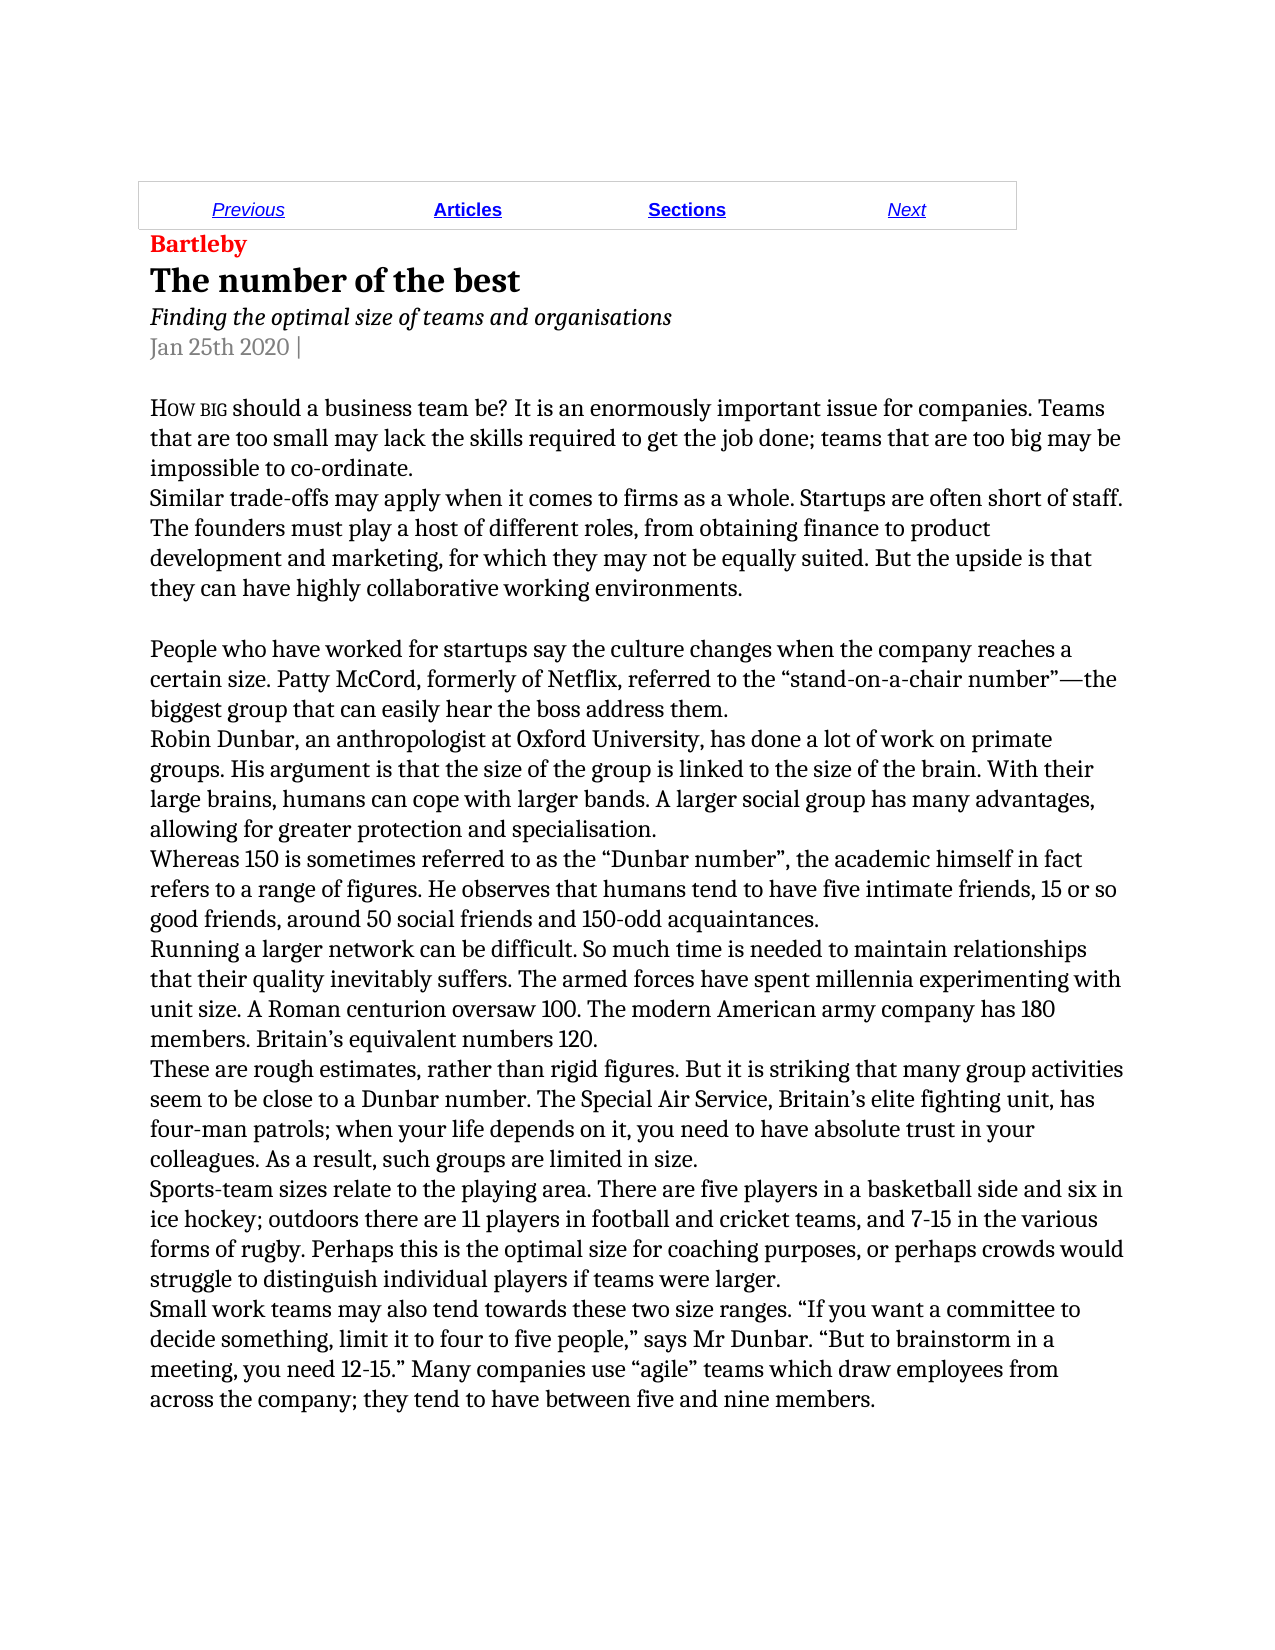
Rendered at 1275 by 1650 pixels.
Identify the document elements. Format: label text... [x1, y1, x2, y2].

text Whereas 150 is sometimes referred to as the “Dunbar number”, the academic himself in fact refers to a range of figures. He observes that humans tend to have five intimate friends, 15 or so good friends, around 50 social friends and 150-odd acquaintances. [150, 844, 1125, 934]
text HOW BIG should a business team be? It is an enormously important issue for companies. Teams that are too small may lack the skills required to get the job done; teams that are too big may be impossible to co-ordinate. [150, 393, 1125, 483]
text Running a larger network can be difficult. So much time is needed to maintain relationships that their quality inevitably suffers. The armed forces have spent millennia experimenting with unit size. A Roman centurion oversaw 100. The modern American army company has 180 members. Britain’s equivalent numbers 120. [150, 934, 1125, 1054]
text These are rough estimates, rather than rigid figures. But it is striking that many group activities seem to be close to a Dunbar number. The Special Air Service, Britain’s elite fighting unit, has four-man patrols; when your life depends on it, you need to have absolute trust in your colleagues. As a result, such groups are limited in size. [150, 1054, 1125, 1174]
text People who have worked for startups say the culture changes when the company reaches a certain size. Patty McCord, formerly of Netflix, referred to the “stand-on-a-chair number”—the biggest group that can easily hear the boss address them. [150, 634, 1125, 724]
text Jan 25th 2020 | [150, 331, 1125, 361]
table_header Previous [139, 182, 358, 228]
table_header Sections [578, 182, 797, 228]
text Similar trade-offs may apply when it comes to firms as a whole. Startups are often short of staff. The founders must play a host of different roles, from obtaining finance to product development and marketing, for which they may not be equally suited. But the upside is that they can have highly collaborative working environments. [150, 483, 1125, 603]
text Sports-team sizes relate to the playing area. There are five players in a basketball side and six in ice hockey; outdoors there are 11 players in football and cricket teams, and 7-15 in the various forms of rugby. Perhaps this is the optimal size for coaching purposes, or perhaps crowds would struggle to distinguish individual players if teams were larger. [150, 1174, 1125, 1294]
subtitle The number of the best [150, 259, 1125, 301]
text Finding the optimal size of teams and organisations [150, 301, 1125, 331]
subtitle Bartleby [150, 229, 1125, 259]
table_header Articles [358, 182, 577, 228]
text Robin Dunbar, an anthropologist at Oxford University, has done a lot of work on primate groups. His argument is that the size of the group is linked to the size of the brain. With their large brains, humans can cope with larger bands. A larger social group has many advantages, allowing for greater protection and specialisation. [150, 724, 1125, 844]
table_header Next [797, 182, 1016, 228]
text Small work teams may also tend towards these two size ranges. “If you want a committee to decide something, limit it to four to five people,” says Mr Dunbar. “But to brainstorm in a meeting, you need 12-15.” Many companies use “agile” teams which draw employees from across the company; they tend to have between five and nine members. [150, 1294, 1125, 1414]
